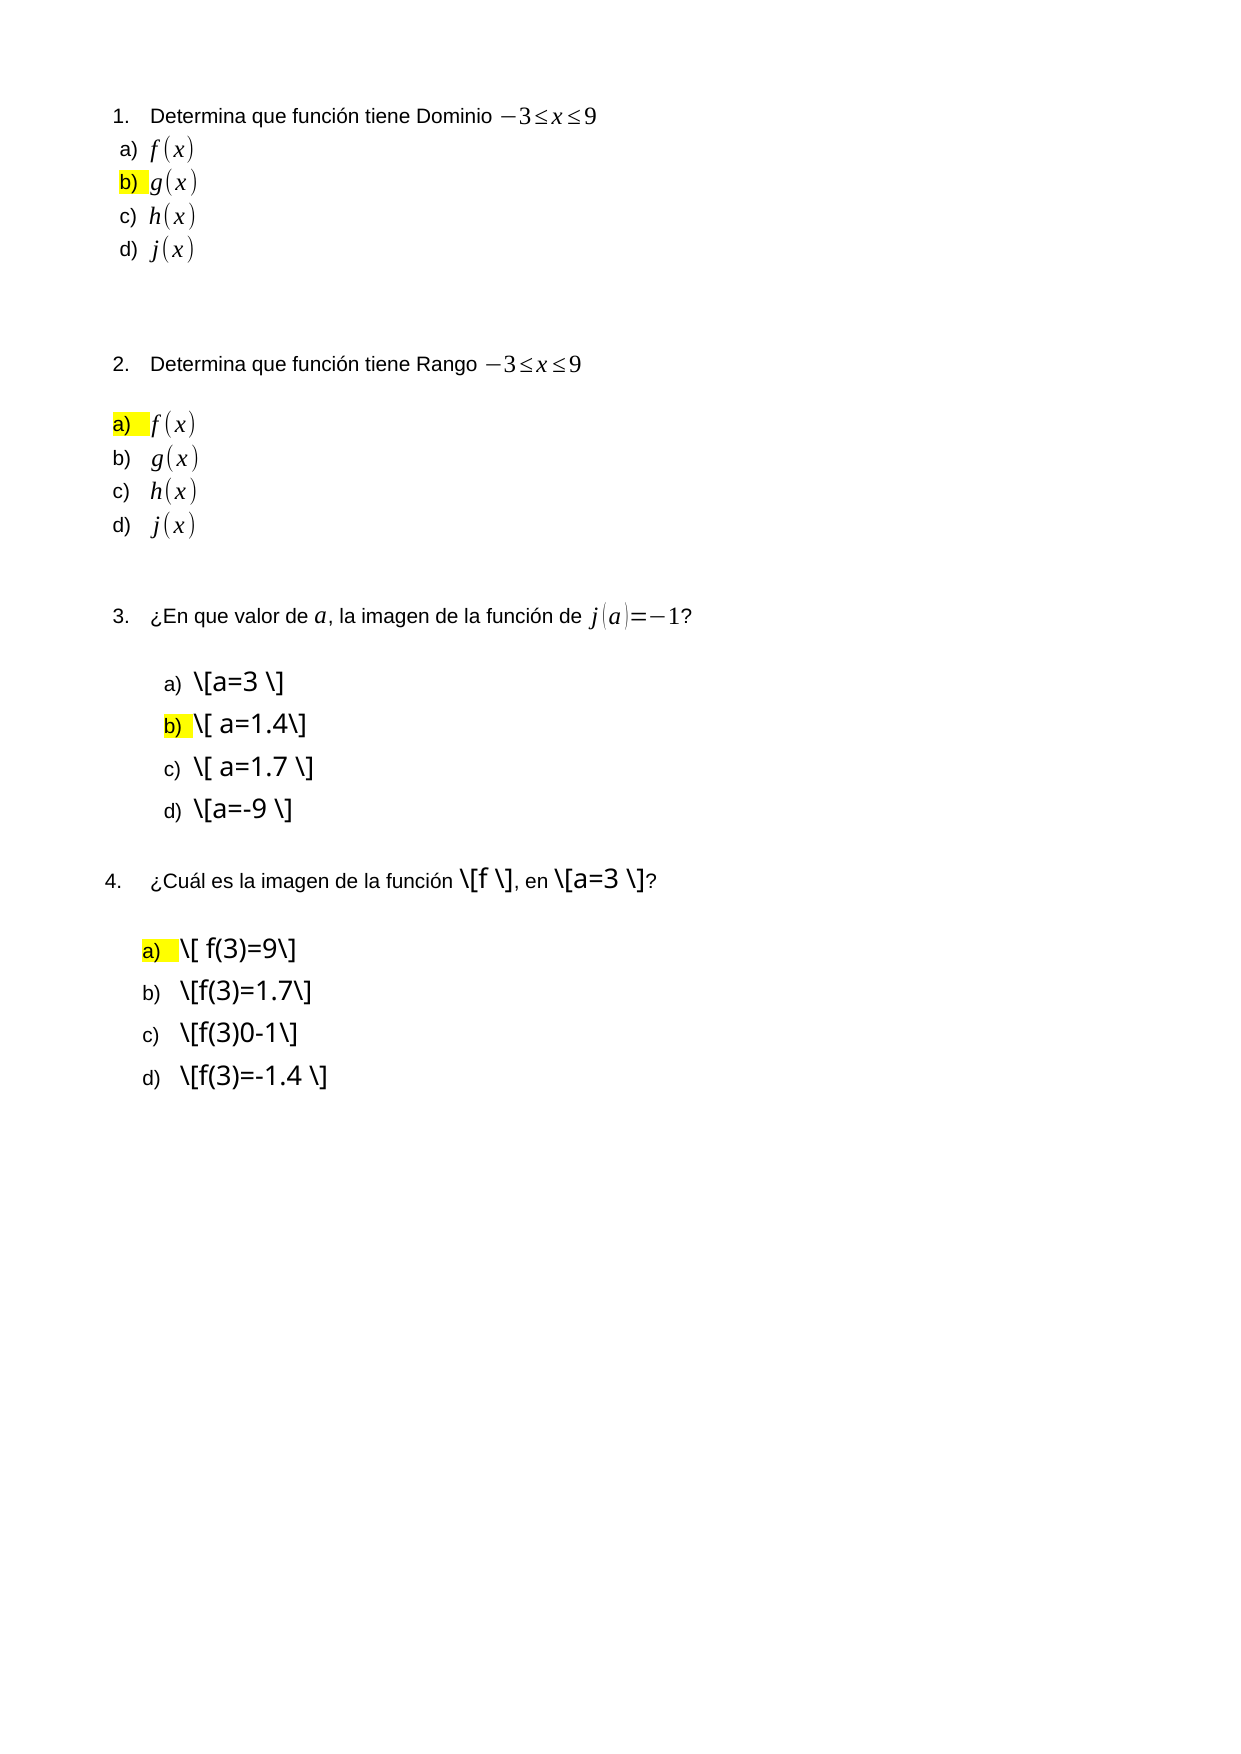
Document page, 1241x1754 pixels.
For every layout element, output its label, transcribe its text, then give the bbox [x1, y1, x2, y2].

list \[a=3 \] [163, 662, 1165, 699]
list ¿En que valor de , la imagen de la función de ? [112, 601, 1165, 631]
list Determina que función tiene Dominio [112, 102, 1165, 130]
list \[ a=1.7 \] [163, 747, 1165, 784]
list \[f(3)=1.7\] [142, 972, 1165, 1008]
list Determina que función tiene Rango [112, 350, 1165, 378]
list \[ a=1.4\] [163, 704, 1165, 741]
list \[ f(3)=9\] [142, 929, 1165, 966]
list \[f(3)=-1.4 \] [142, 1056, 1165, 1093]
list ¿Cuál es la imagen de la función \[f \], en \[a=3 \]? [104, 859, 1165, 896]
list \[f(3)0-1\] [142, 1014, 1165, 1051]
list \[a=-9 \] [163, 789, 1165, 826]
